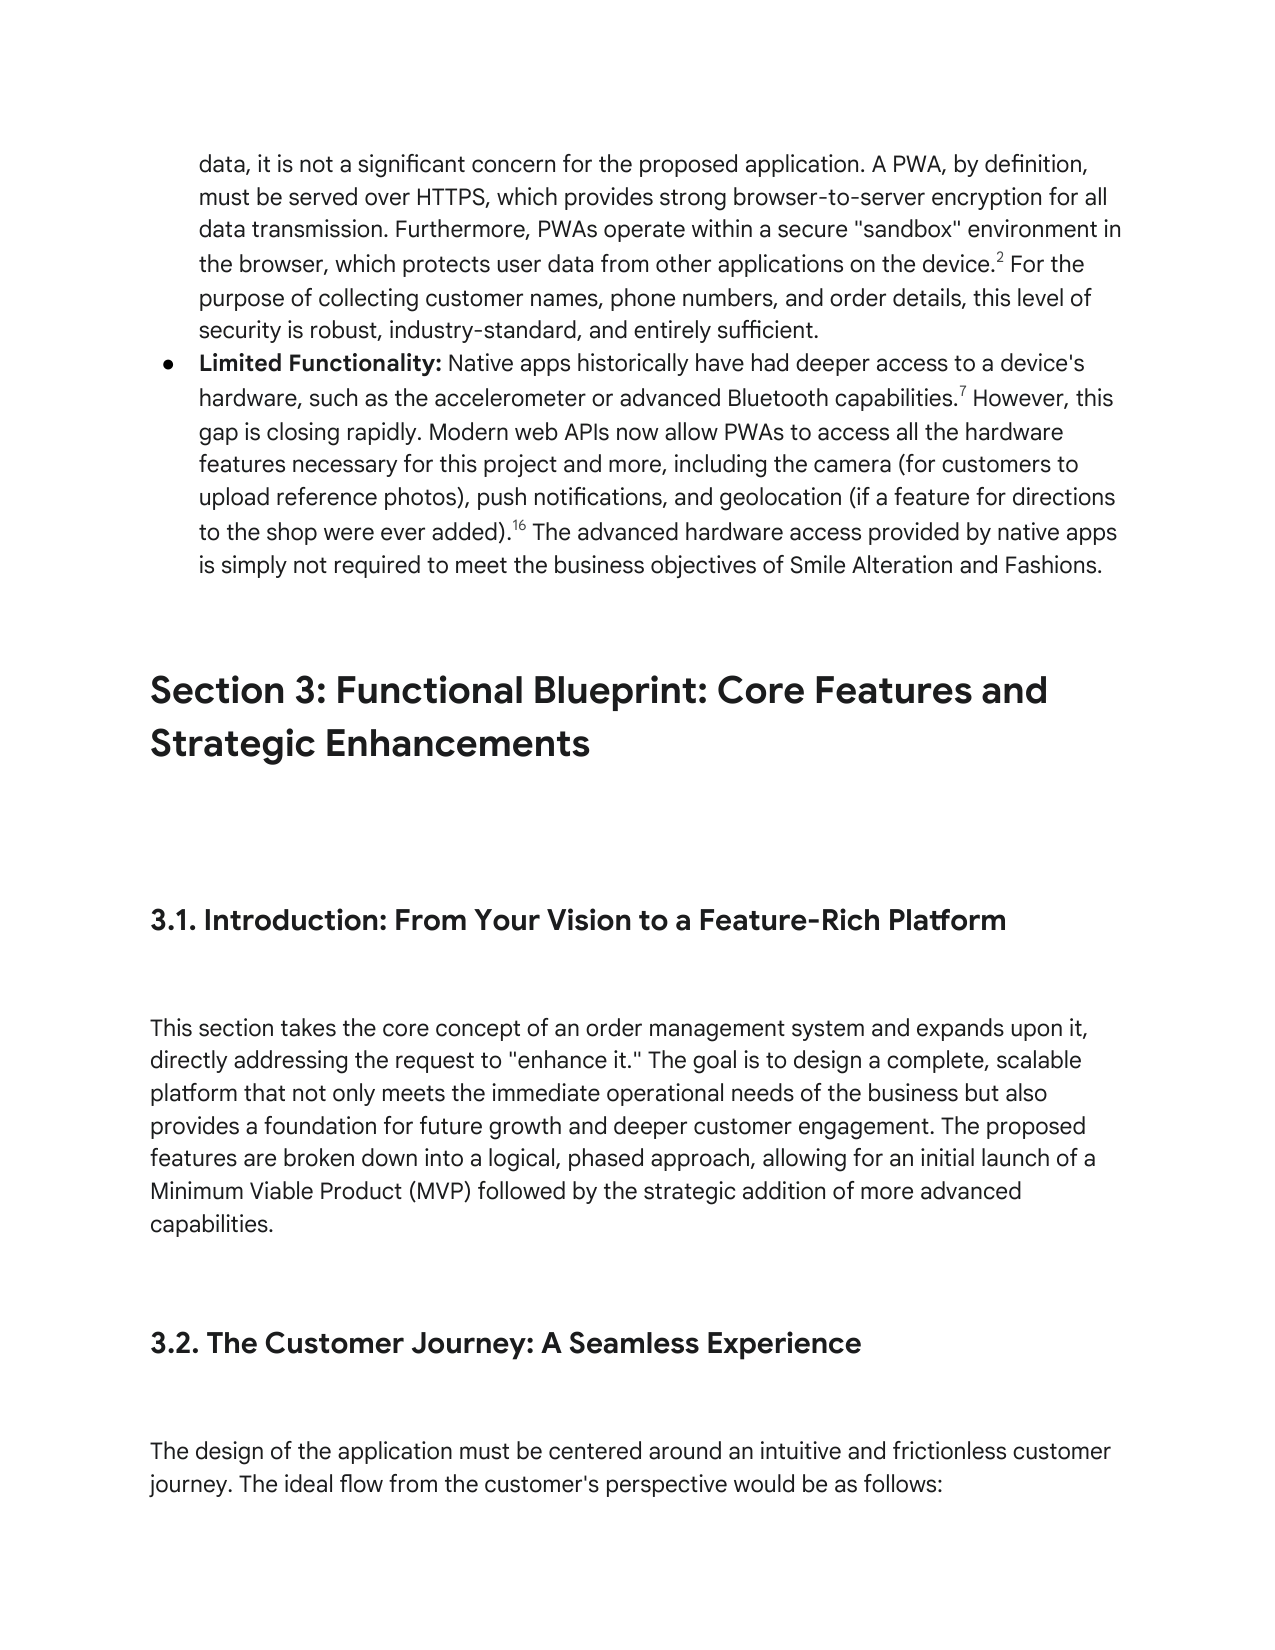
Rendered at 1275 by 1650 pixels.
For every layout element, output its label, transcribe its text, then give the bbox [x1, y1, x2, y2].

subtitle 3.1. Introduction: From Your Vision to a Feature-Rich Platform [150, 902, 1125, 938]
text This section takes the core concept of an order management system and expands upon it, directly addressing the request to "enhance it." The goal is to design a complete, scalable platform that not only meets the immediate operational needs of the business but also provides a foundation for future growth and deeper customer engagement. The proposed features are broken down into a logical, phased approach, allowing for an initial launch of a Minimum Viable Product (MVP) followed by the strategic addition of more advanced capabilities. [150, 1014, 1125, 1239]
text The design of the application must be centered around an intuitive and frictionless customer journey. The ideal flow from the customer's perspective would be as follows: [150, 1437, 1125, 1499]
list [161, 150, 1125, 345]
list Limited Functionality: Native apps historically have had deeper access to a device's hardware, such as the accelerometer or advanced Bluetooth capabilities.7 However, this gap is closing rapidly. Modern web APIs now allow PWAs to access all the hardware features necessary for this project and more, including the camera (for customers to upload reference photos), push notifications, and geolocation (if a feature for directions to the shop were ever added).16 The advanced hardware access provided by native apps is simply not required to meet the business objectives of Smile Alteration and Fashions. [161, 349, 1125, 580]
subtitle Section 3: Functional Blueprint: Core Features and Strategic Enhancements [150, 667, 1125, 767]
subtitle 3.2. The Customer Journey: A Seamless Experience [150, 1326, 1125, 1362]
